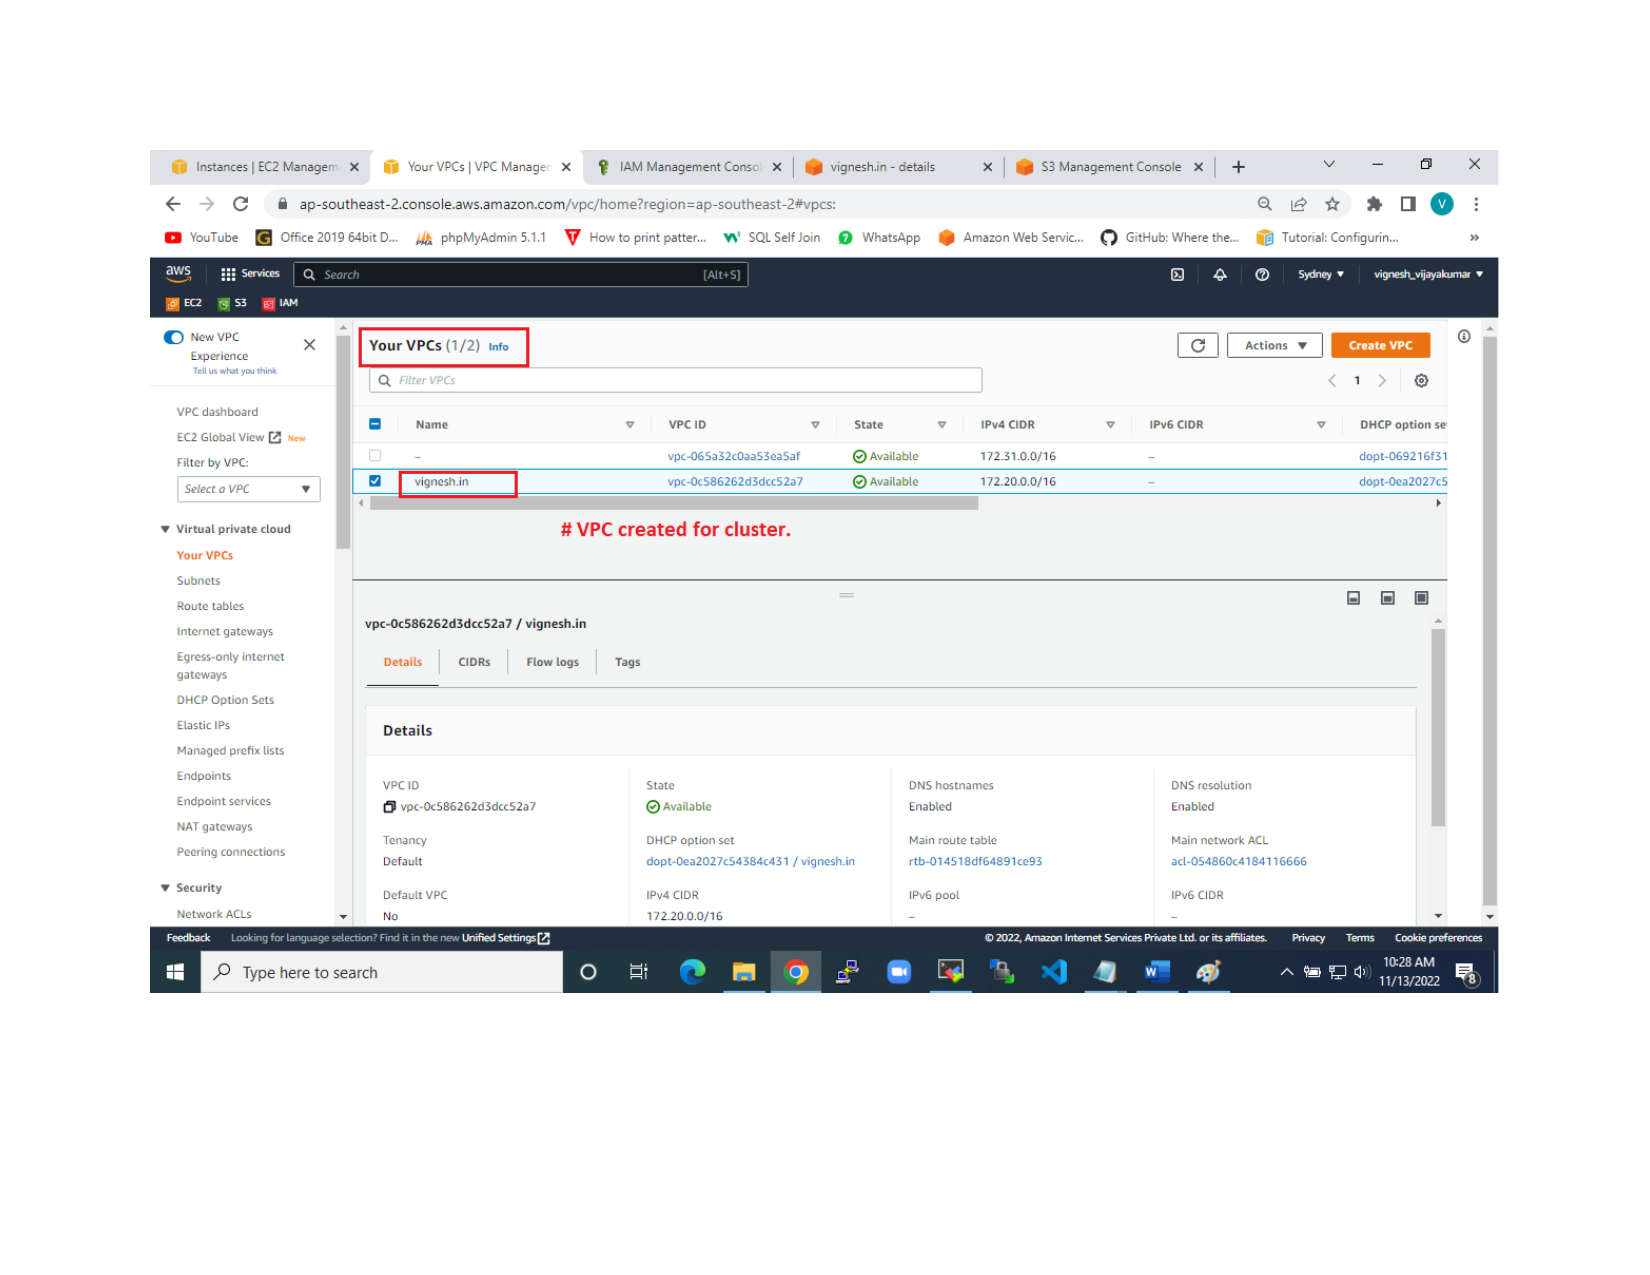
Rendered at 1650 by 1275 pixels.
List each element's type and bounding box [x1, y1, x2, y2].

picture [150, 150, 1499, 993]
